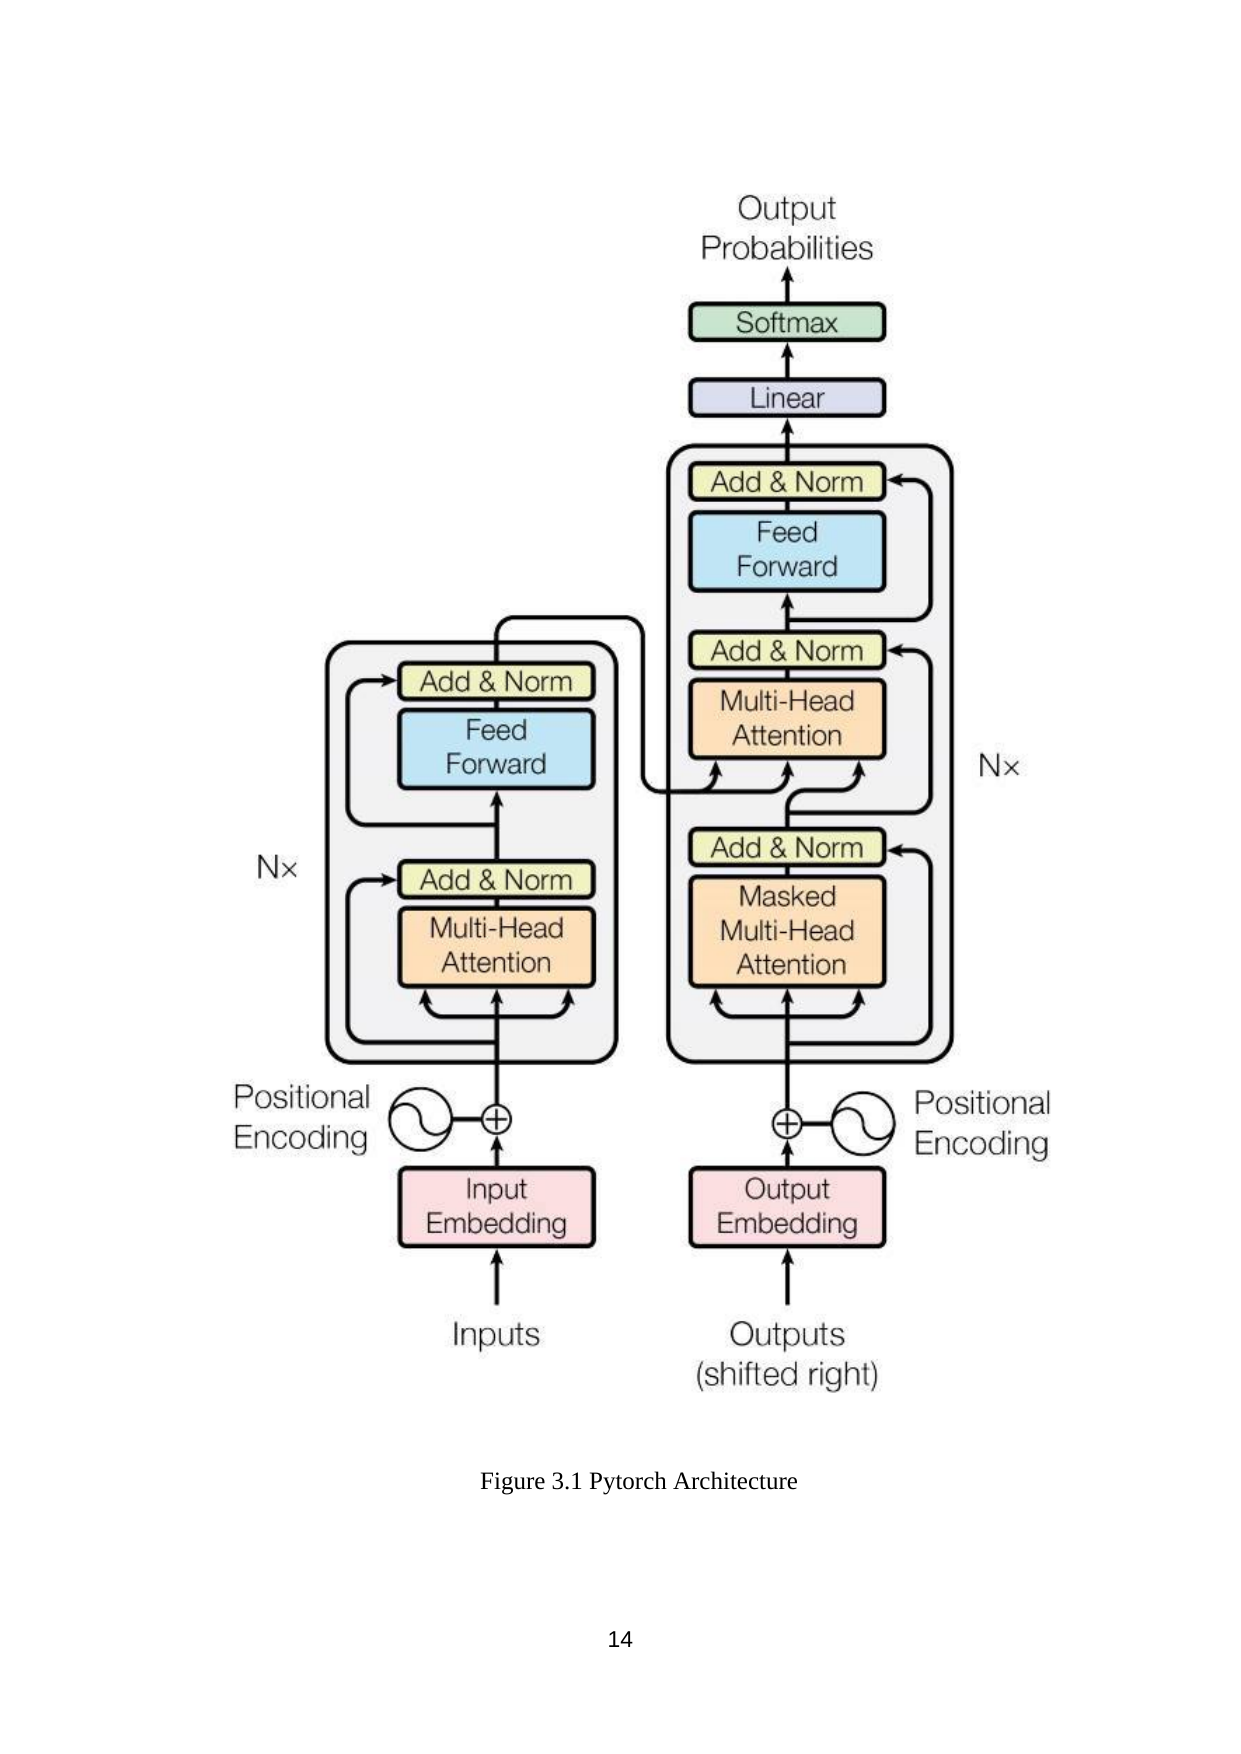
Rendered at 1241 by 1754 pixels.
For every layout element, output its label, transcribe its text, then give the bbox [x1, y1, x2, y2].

picture [187, 150, 1128, 1432]
text Figure 3.1 Pytorch Architecture [187, 1466, 1090, 1495]
